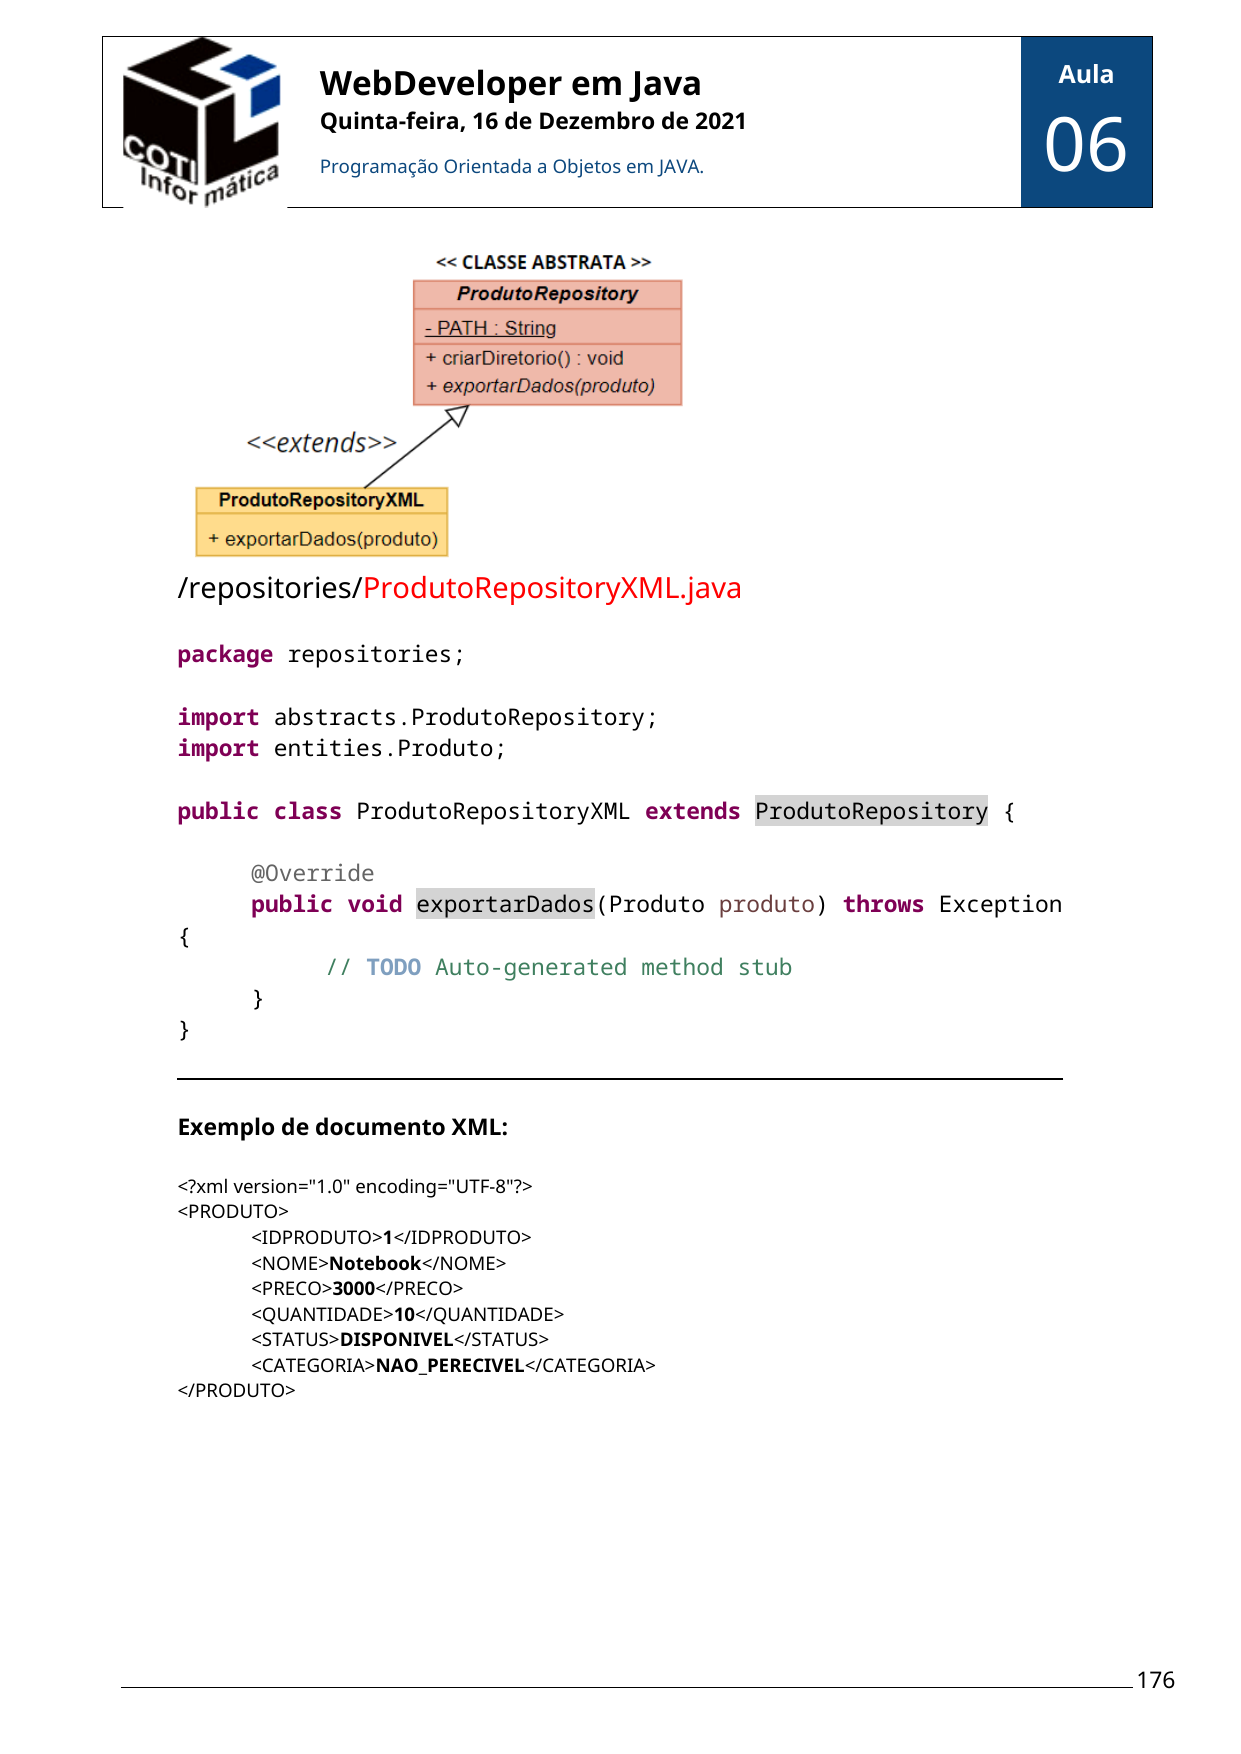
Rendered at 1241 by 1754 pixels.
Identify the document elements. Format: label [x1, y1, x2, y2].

picture [177, 237, 699, 568]
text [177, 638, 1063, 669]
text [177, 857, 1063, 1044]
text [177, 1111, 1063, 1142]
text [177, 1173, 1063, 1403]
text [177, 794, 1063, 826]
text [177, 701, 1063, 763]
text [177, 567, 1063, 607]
